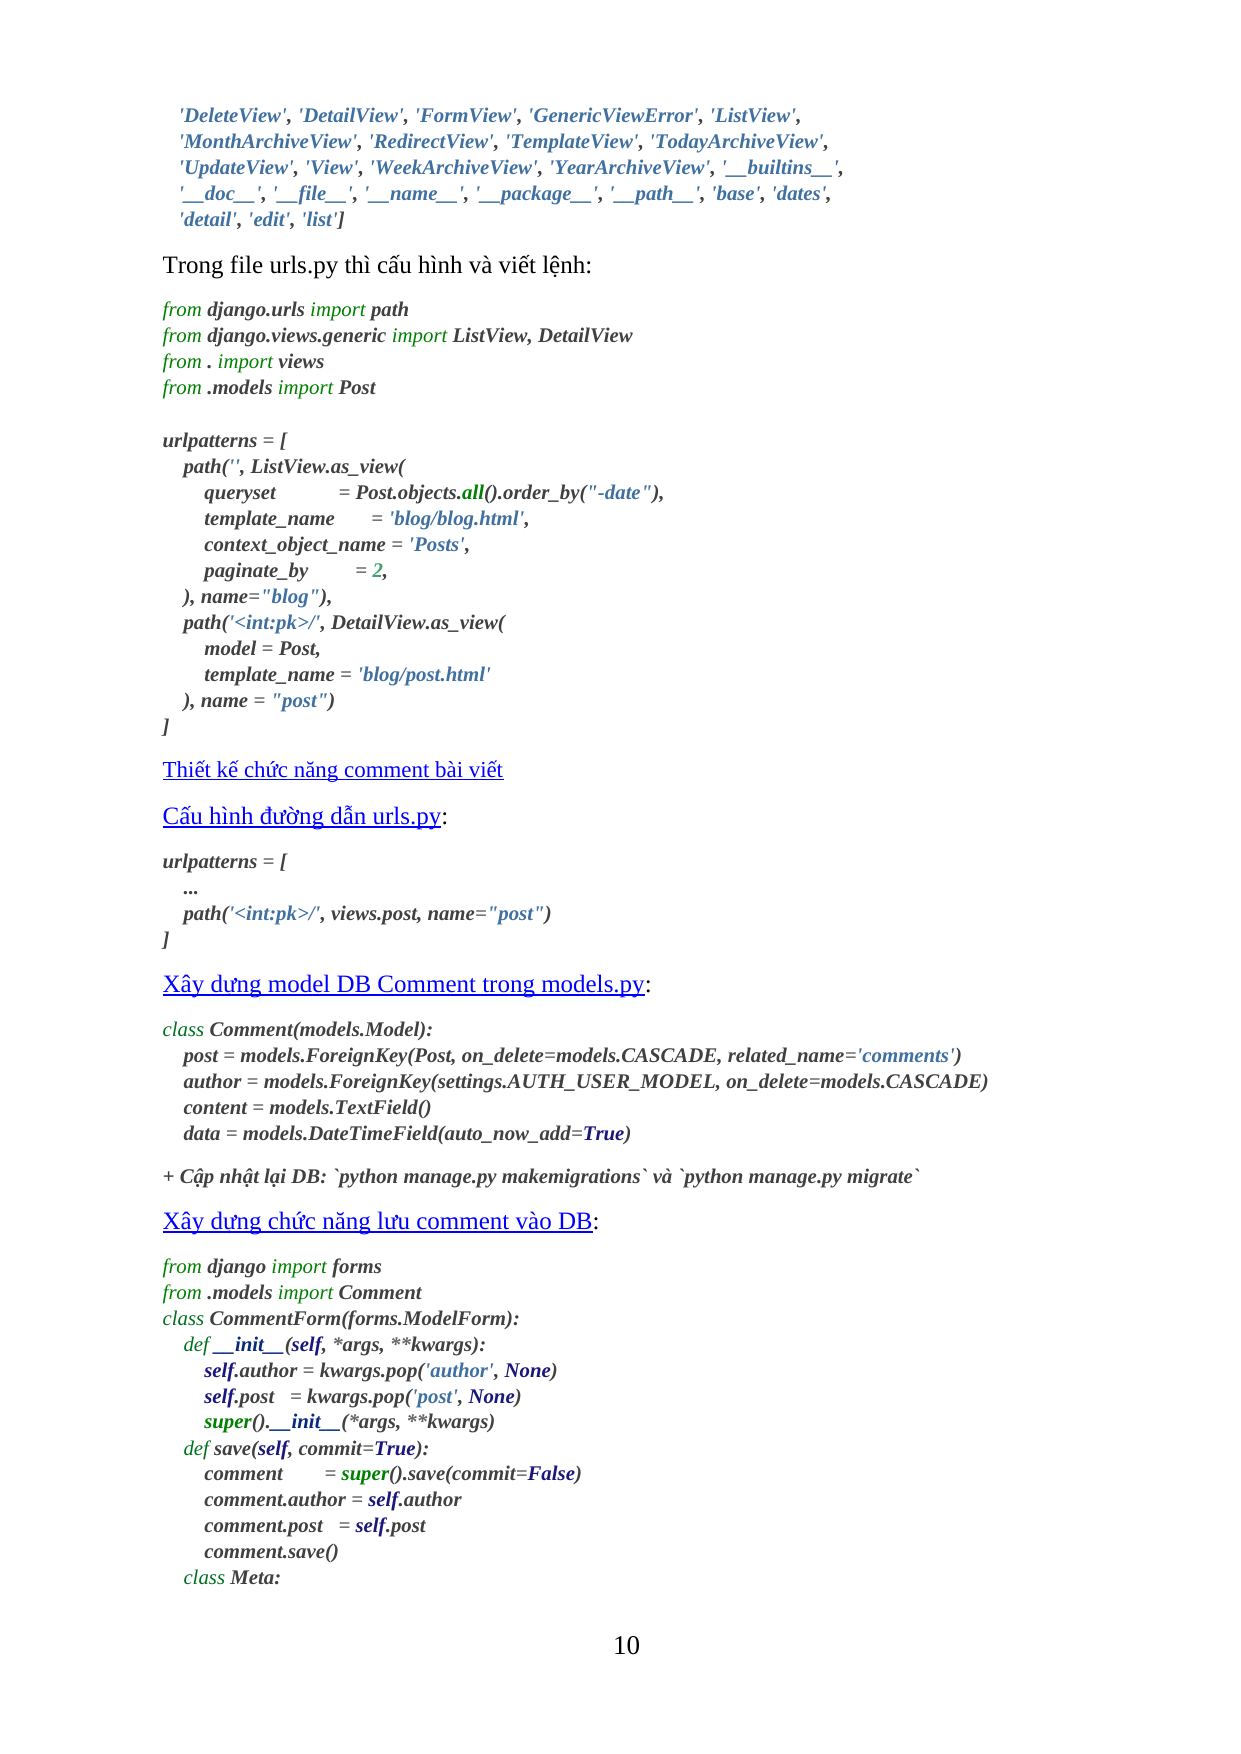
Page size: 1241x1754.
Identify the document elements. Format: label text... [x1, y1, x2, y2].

text + Cập nhật lại DB: `python manage.py makemigrations` và `python manage.py migrate` [162, 1163, 1090, 1188]
text from django.urls import path from django.views.generic import ListView, DetailView from . import views from .models import Post urlpatterns = [ path('', ListView.as_view( queryset = Post.objects.all().order_by("-date"), template_name = 'blog/blog.html', context_object_name = 'Posts', paginate_by = 2, ), name="blog"), path('<int:pk>/', DetailView.as_view( model = Post, template_name = 'blog/post.html' ), name = "post") ] [162, 297, 1090, 738]
text Cấu hình đường dẫn urls.py: [162, 801, 1090, 830]
text class Comment(models.Model): post = models.ForeignKey(Post, on_delete=models.CASCADE, related_name='comments') author = models.ForeignKey(settings.AUTH_USER_MODEL, on_delete=models.CASCADE) content = models.TextField() data = models.DateTimeField(auto_now_add=True) [162, 1017, 1090, 1145]
text urlpatterns = [ ... path('<int:pk>/', views.post, name="post") ] [162, 849, 1090, 951]
text Xây dựng chức năng lưu comment vào DB: [162, 1206, 1090, 1235]
text Trong file urls.py thì cấu hình và viết lệnh: [162, 250, 1090, 278]
text Thiết kế chức năng comment bài viết [162, 756, 1090, 783]
text Xây dựng model DB Comment trong models.py: [162, 969, 1090, 998]
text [162, 103, 1090, 231]
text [162, 1254, 1090, 1589]
